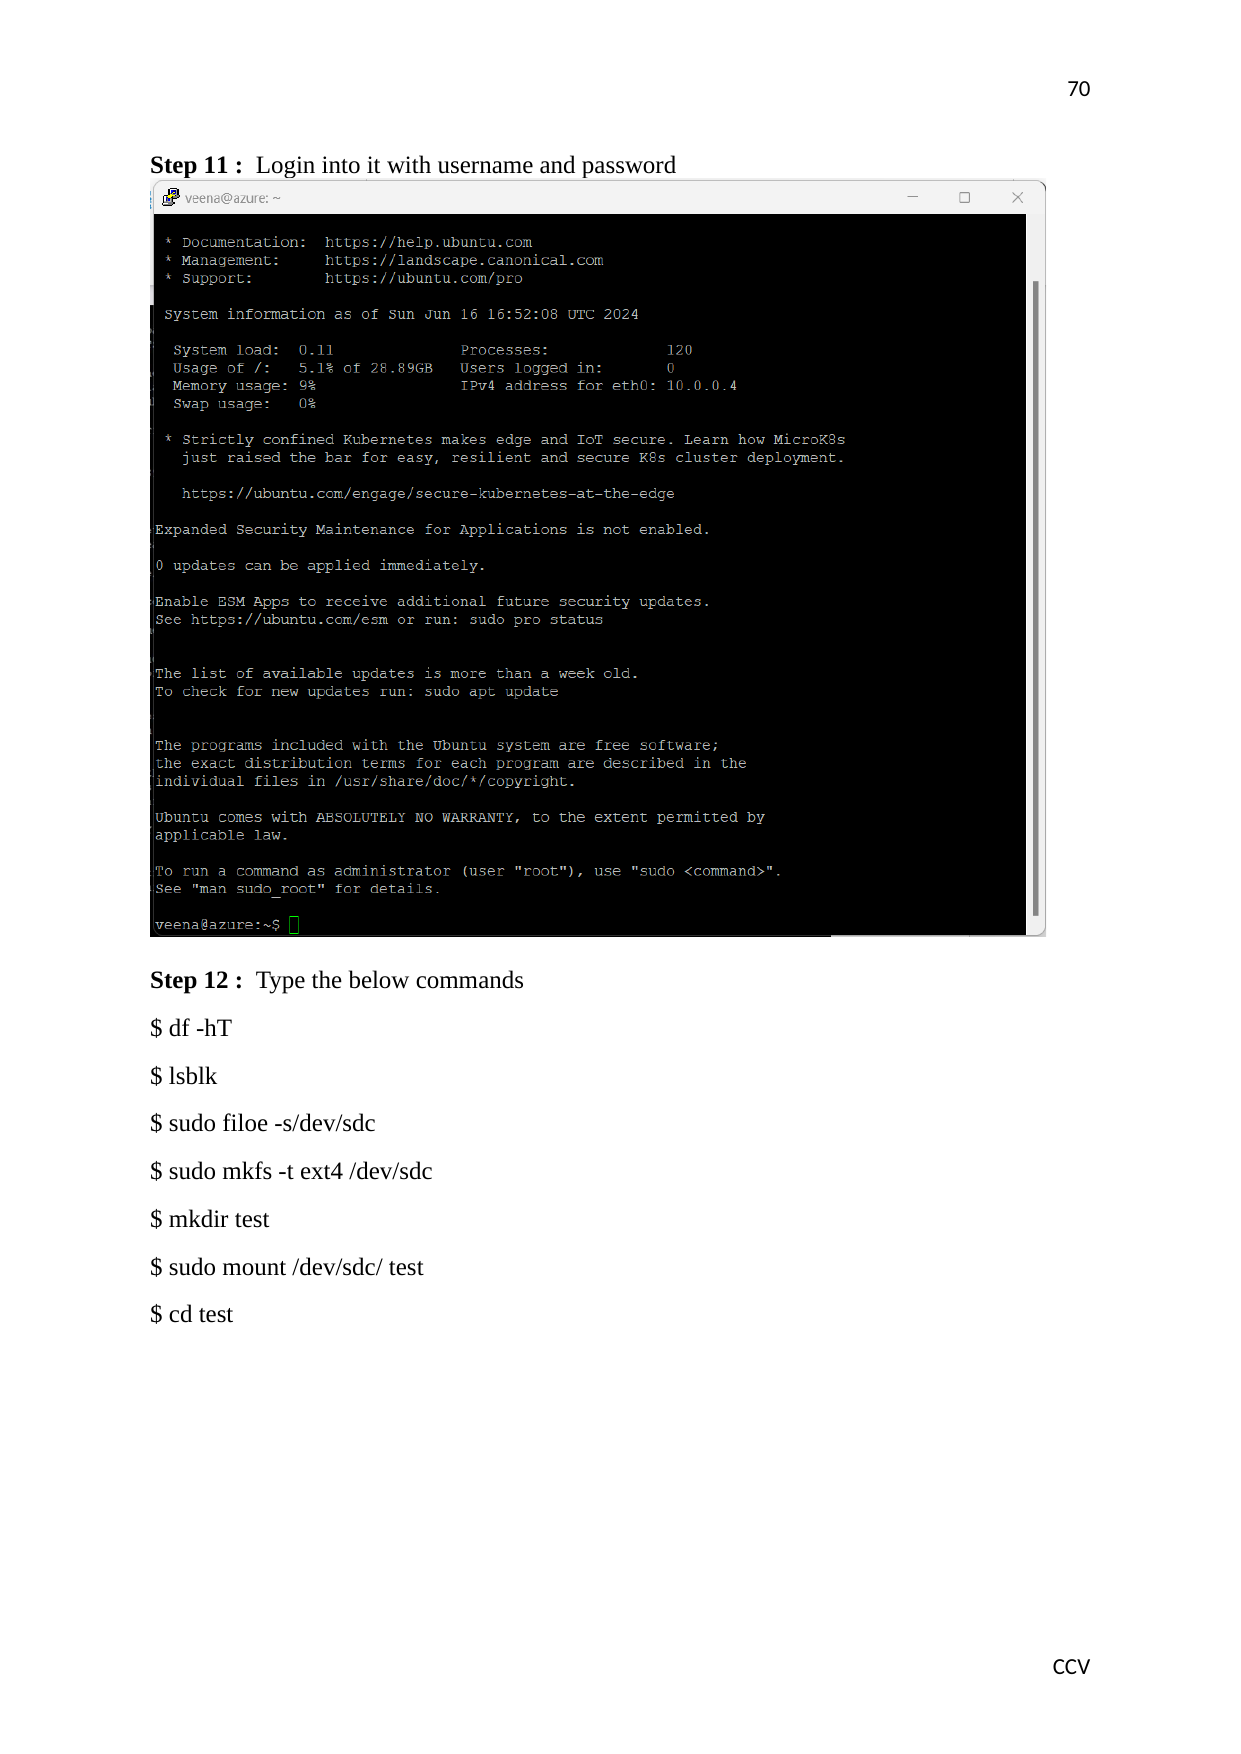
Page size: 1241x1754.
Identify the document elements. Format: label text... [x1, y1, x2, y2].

text Step 12 : Type the below commands [150, 965, 1090, 994]
picture [150, 178, 1047, 937]
text $ mkdir test [150, 1204, 1090, 1233]
text $ lsblk [150, 1061, 1090, 1089]
text $ sudo mkfs -t ext4 /dev/sdc [150, 1156, 1090, 1185]
text $ sudo mount /dev/sdc/ test [150, 1252, 1090, 1280]
text $ sudo filoe -s/dev/sdc [150, 1108, 1090, 1137]
text $ df -hT [150, 1013, 1090, 1042]
text $ cd test [150, 1299, 1090, 1328]
